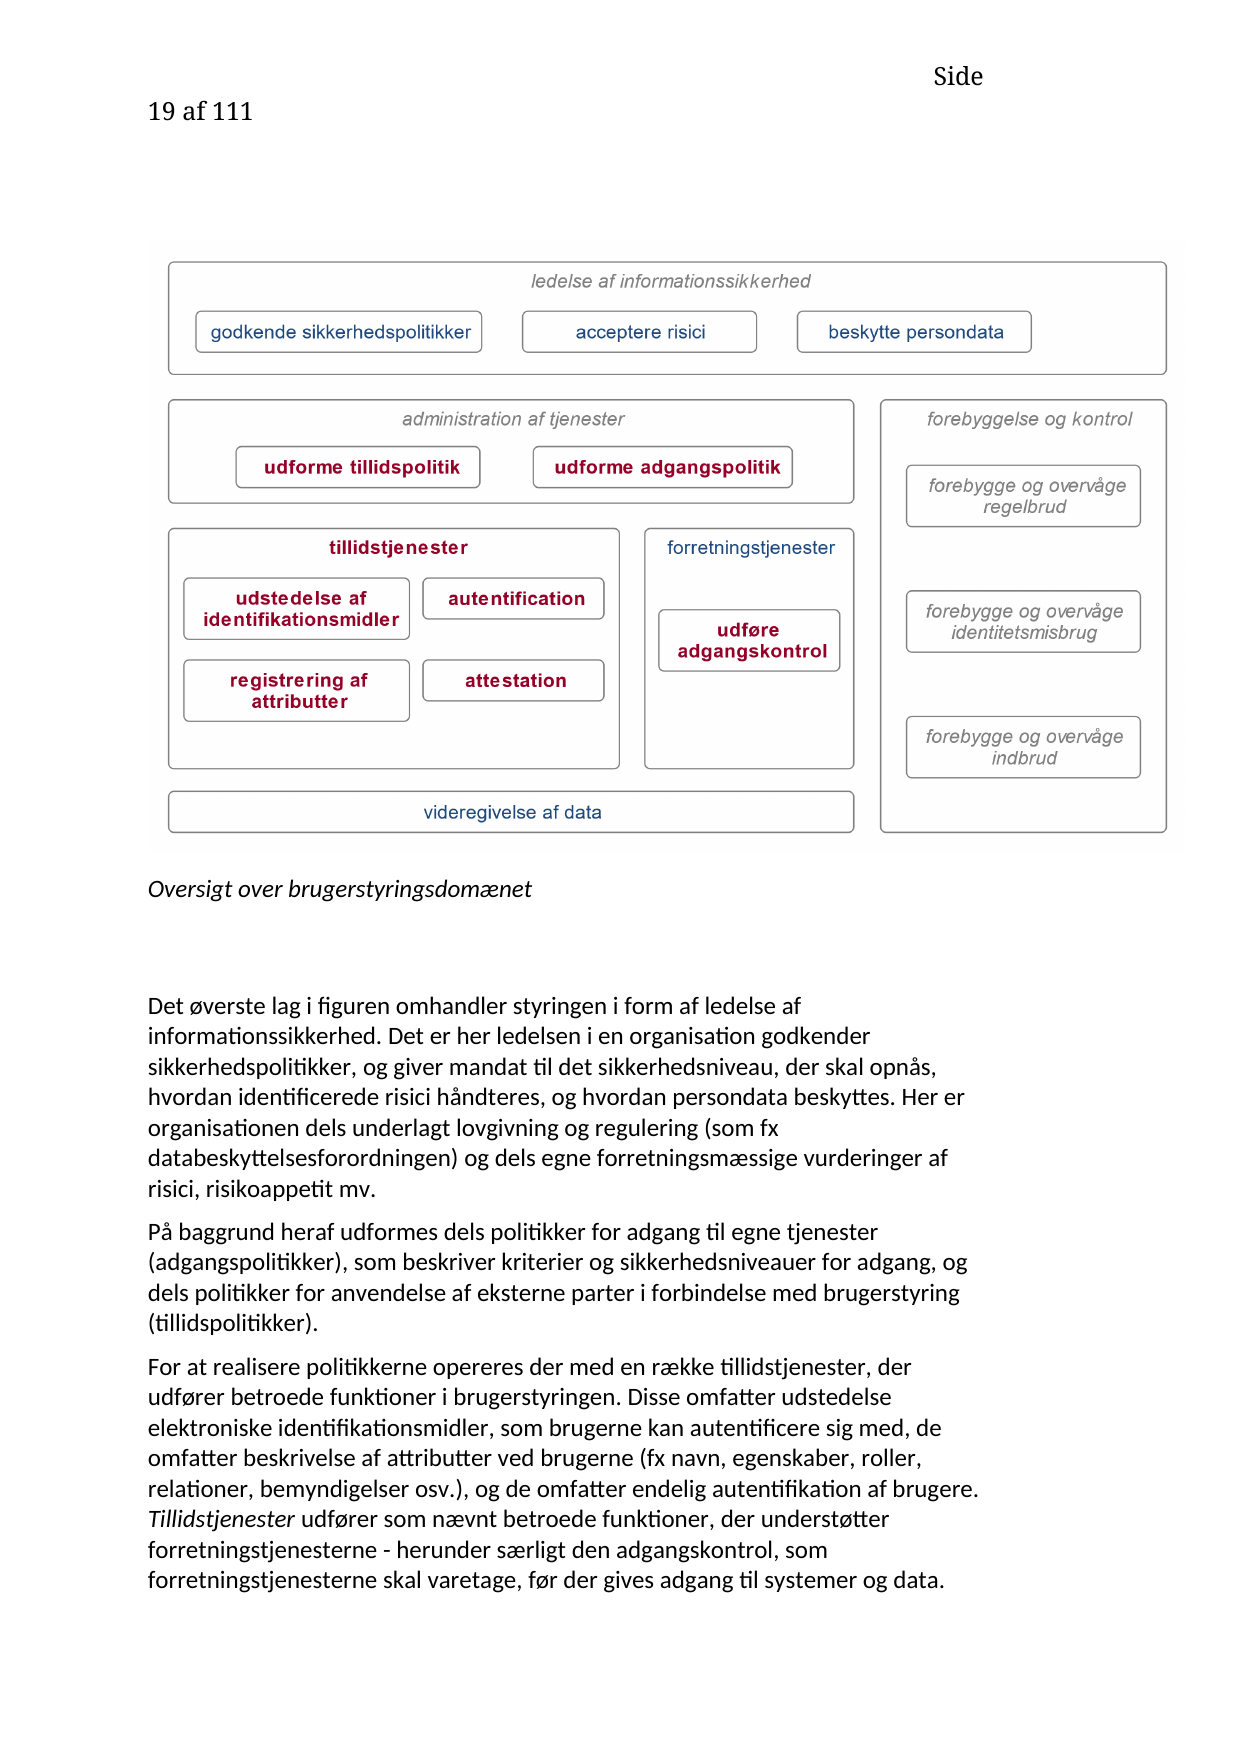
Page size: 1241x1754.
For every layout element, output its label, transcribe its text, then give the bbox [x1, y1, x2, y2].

text På baggrund heraf udformes dels politikker for adgang til egne tjenester (adgangspolitikker), som beskriver kriterier og sikkerhedsniveauer for adgang, og dels politikker for anvendelse af eksterne parter i forbindelse med brugerstyring (tillidspolitikker). [148, 1216, 992, 1338]
picture [147, 240, 1187, 853]
text For at realisere politikkerne opereres der med en række tillidstjenester, der udfører betroede funktioner i brugerstyringen. Disse omfatter udstedelse elektroniske identifikationsmidler, som brugerne kan autentificere sig med, de omfatter beskrivelse af attributter ved brugerne (fx navn, egenskaber, roller, relationer, bemyndigelser osv.), og de omfatter endelig autentifikation af brugere. Tillidstjenester udfører som nævnt betroede funktioner, der understøtter forretningstjenesterne - herunder særligt den adgangskontrol, som forretningstjenesterne skal varetage, før der gives adgang til systemer og data. [148, 1351, 992, 1595]
text Oversigt over brugerstyringsdomænet [148, 873, 992, 904]
text Det øverste lag i figuren omhandler styringen i form af ledelse af informationssikkerhed. Det er her ledelsen i en organisation godkender sikkerhedspolitikker, og giver mandat til det sikkerhedsniveau, der skal opnås, hvordan identificerede risici håndteres, og hvordan persondata beskyttes. Her er organisationen dels underlagt lovgivning og regulering (som fx databeskyttelsesforordningen) og dels egne forretningsmæssige vurderinger af risici, risikoappetit mv. [148, 990, 992, 1203]
